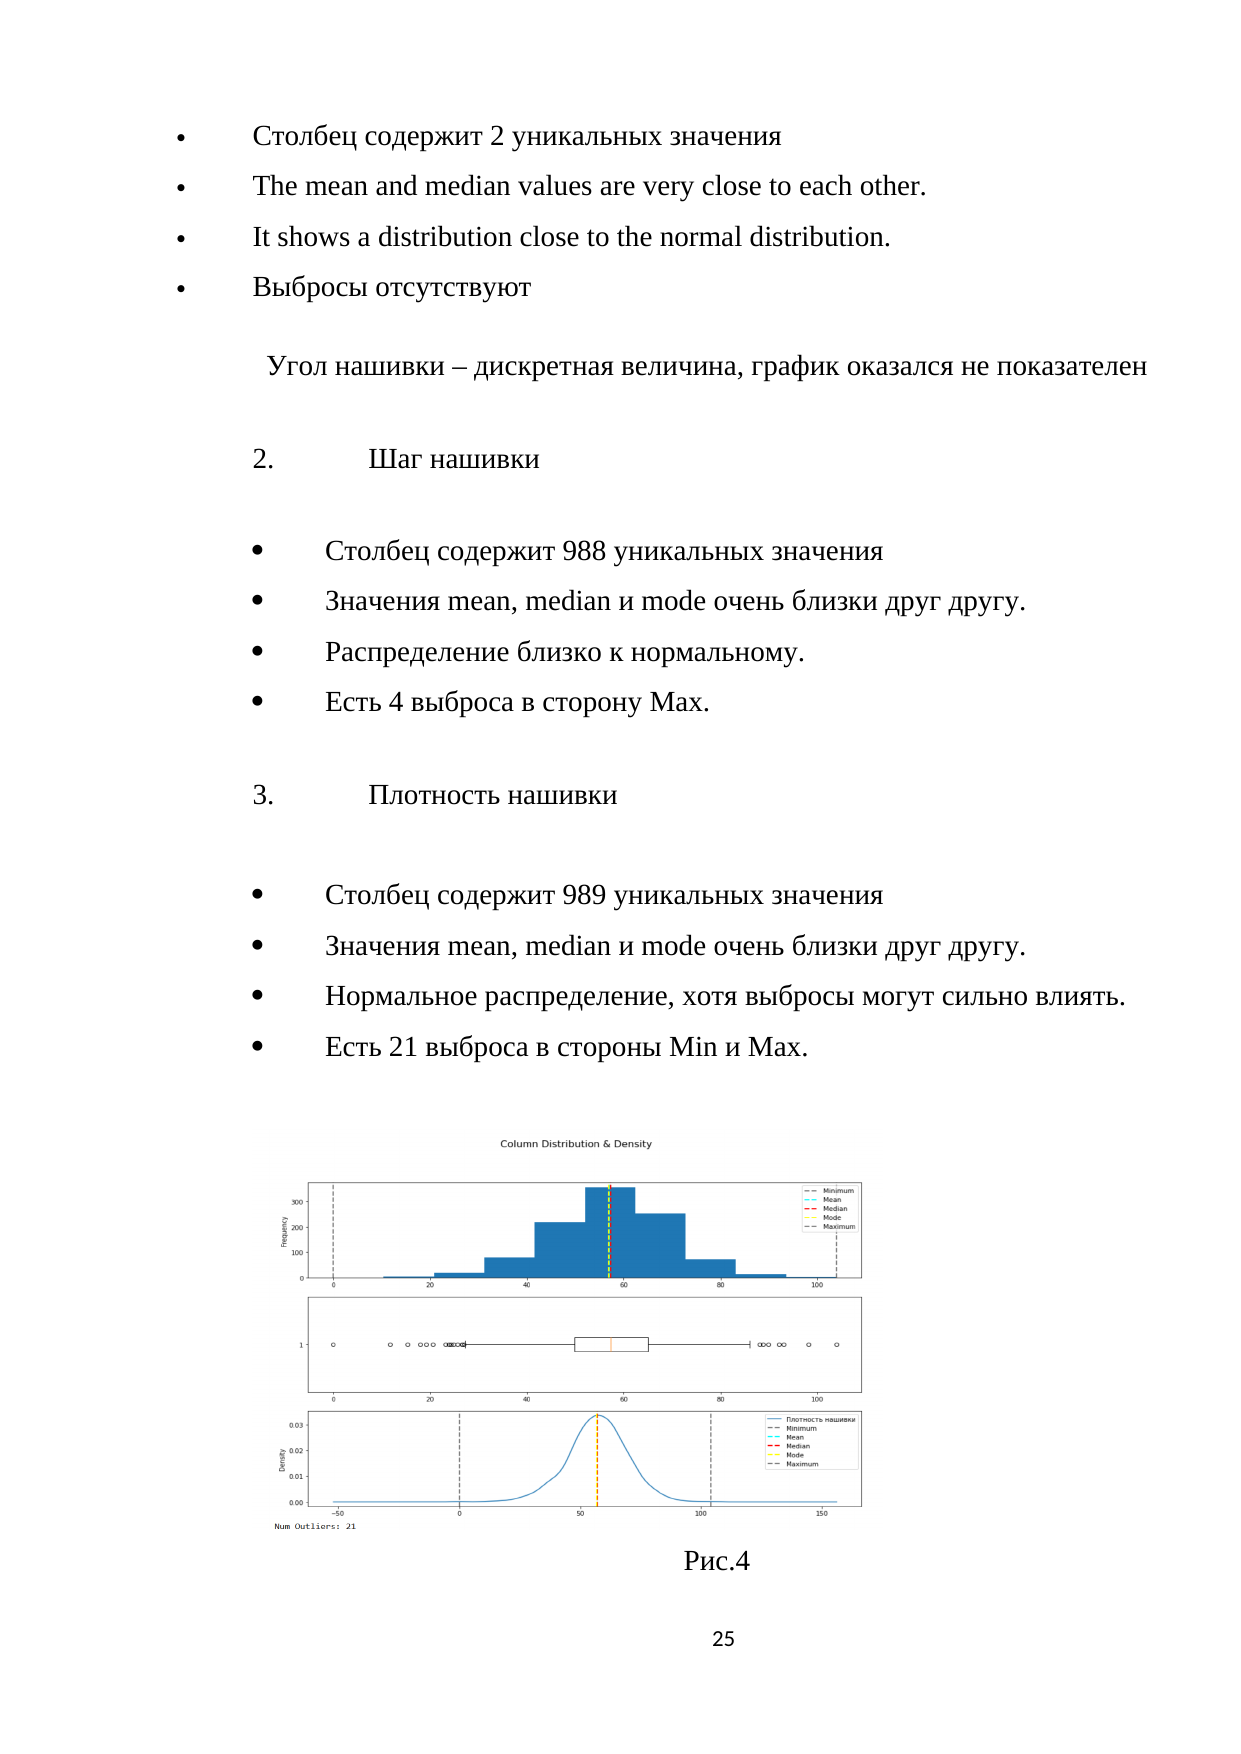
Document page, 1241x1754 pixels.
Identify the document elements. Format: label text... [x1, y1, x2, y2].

list Значения mean, median и mode очень близки друг другу. [252, 928, 1181, 961]
list Значения mean, median и mode очень близки друг другу. [252, 583, 1181, 617]
list Есть 4 выброса в сторону Max. [252, 684, 1181, 718]
list Столбец содержит 988 уникальных значения [252, 533, 1181, 567]
list The mean and median values are very close to each other. [177, 168, 1181, 202]
list Шаг нашивки [252, 441, 1181, 474]
text Угол нашивки – дискретная величина, график оказался не показателен [252, 348, 1181, 382]
list Выбросы отсутствуют [177, 269, 1181, 303]
list Распределение близко к нормальному. [252, 634, 1181, 668]
list Плотность нашивки [252, 777, 1181, 810]
list Столбец содержит 2 уникальных значения [177, 118, 1181, 152]
list Рис.4 [252, 1543, 1181, 1577]
list It shows a distribution close to the normal distribution. [177, 219, 1181, 252]
list Есть 21 выброса в стороны Min и Max. [252, 1029, 1181, 1062]
list Столбец содержит 989 уникальных значения [252, 877, 1181, 911]
list Нормальное распределение, хотя выбросы могут сильно влиять. [252, 978, 1181, 1012]
picture [252, 1129, 884, 1530]
